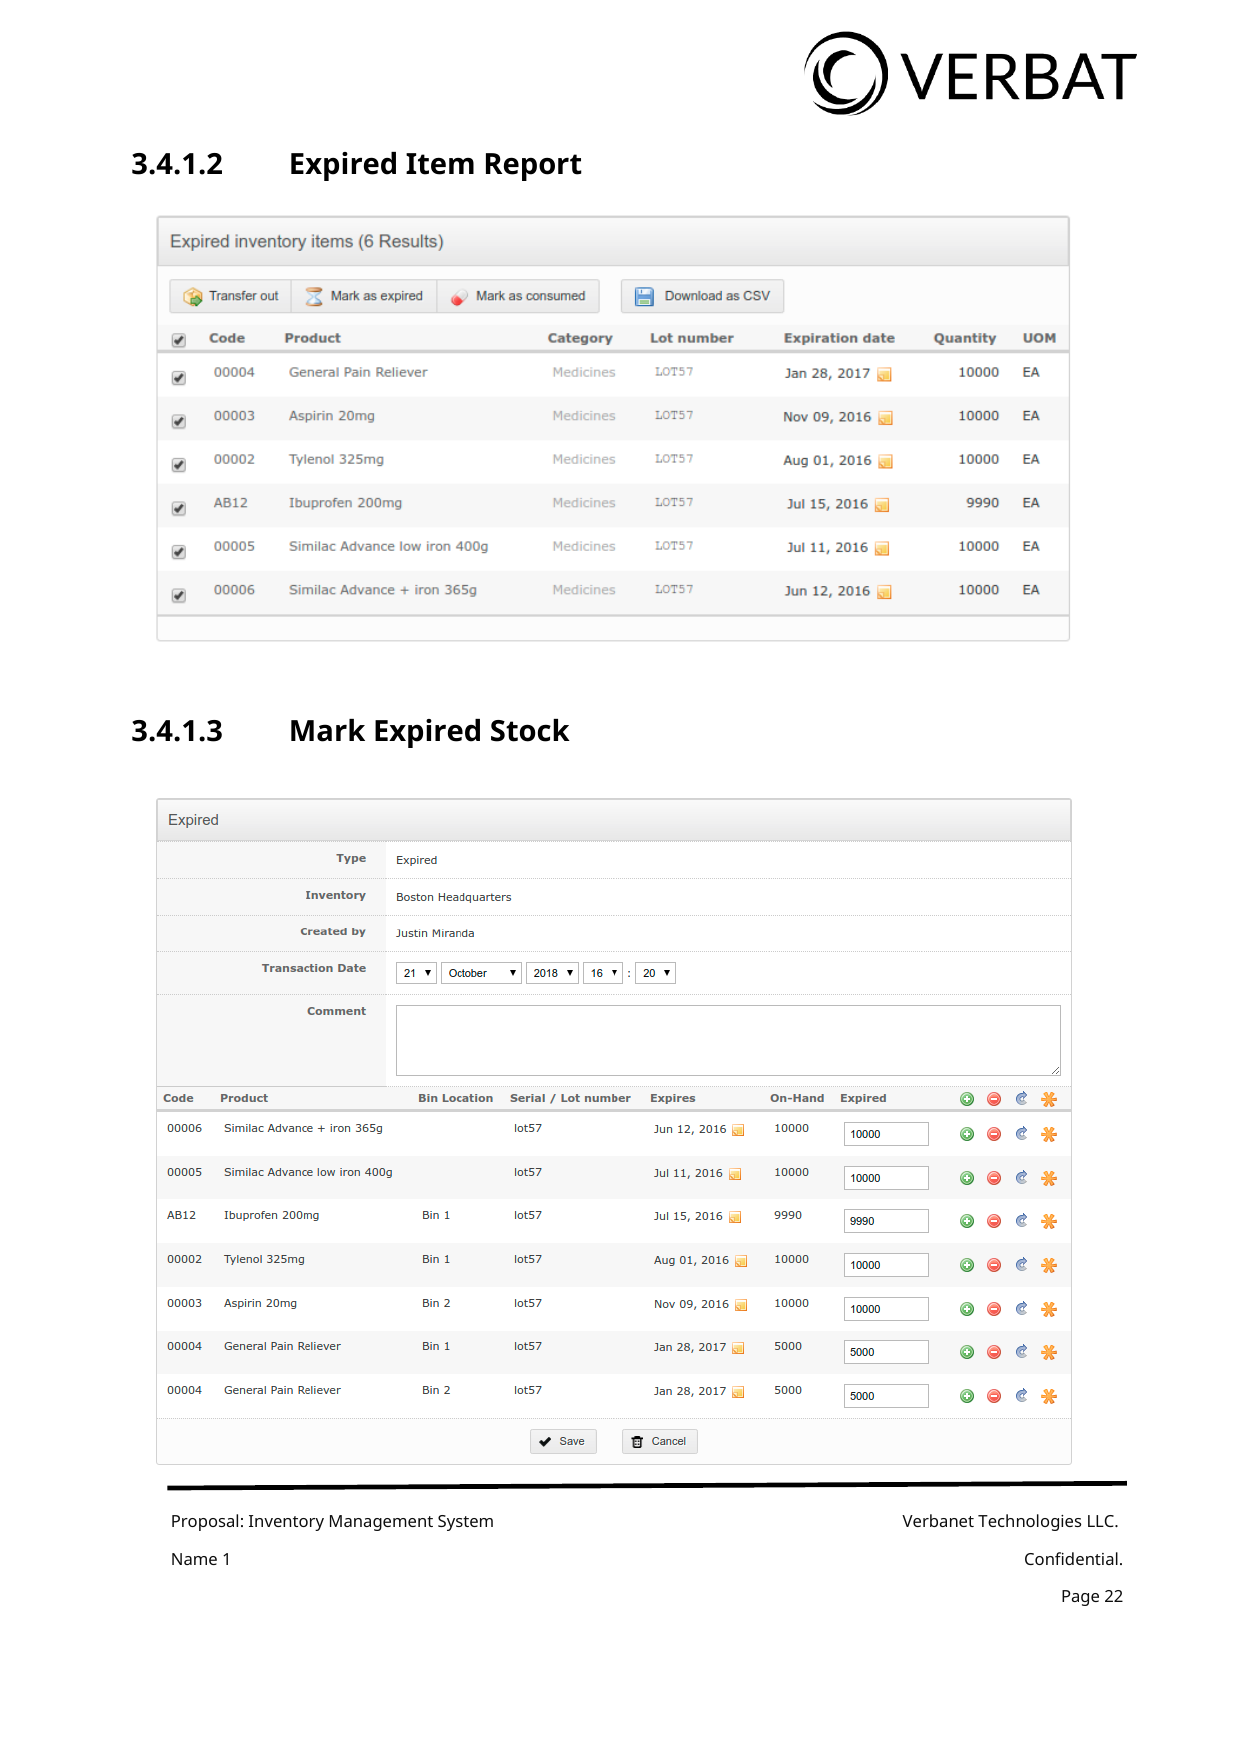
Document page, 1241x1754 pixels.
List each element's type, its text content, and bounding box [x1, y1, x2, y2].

subtitle Expired Item Report [131, 145, 1053, 182]
picture [153, 211, 1076, 645]
picture [800, 27, 1138, 116]
subtitle Mark Expired Stock [131, 711, 1053, 749]
picture [153, 795, 1076, 1468]
